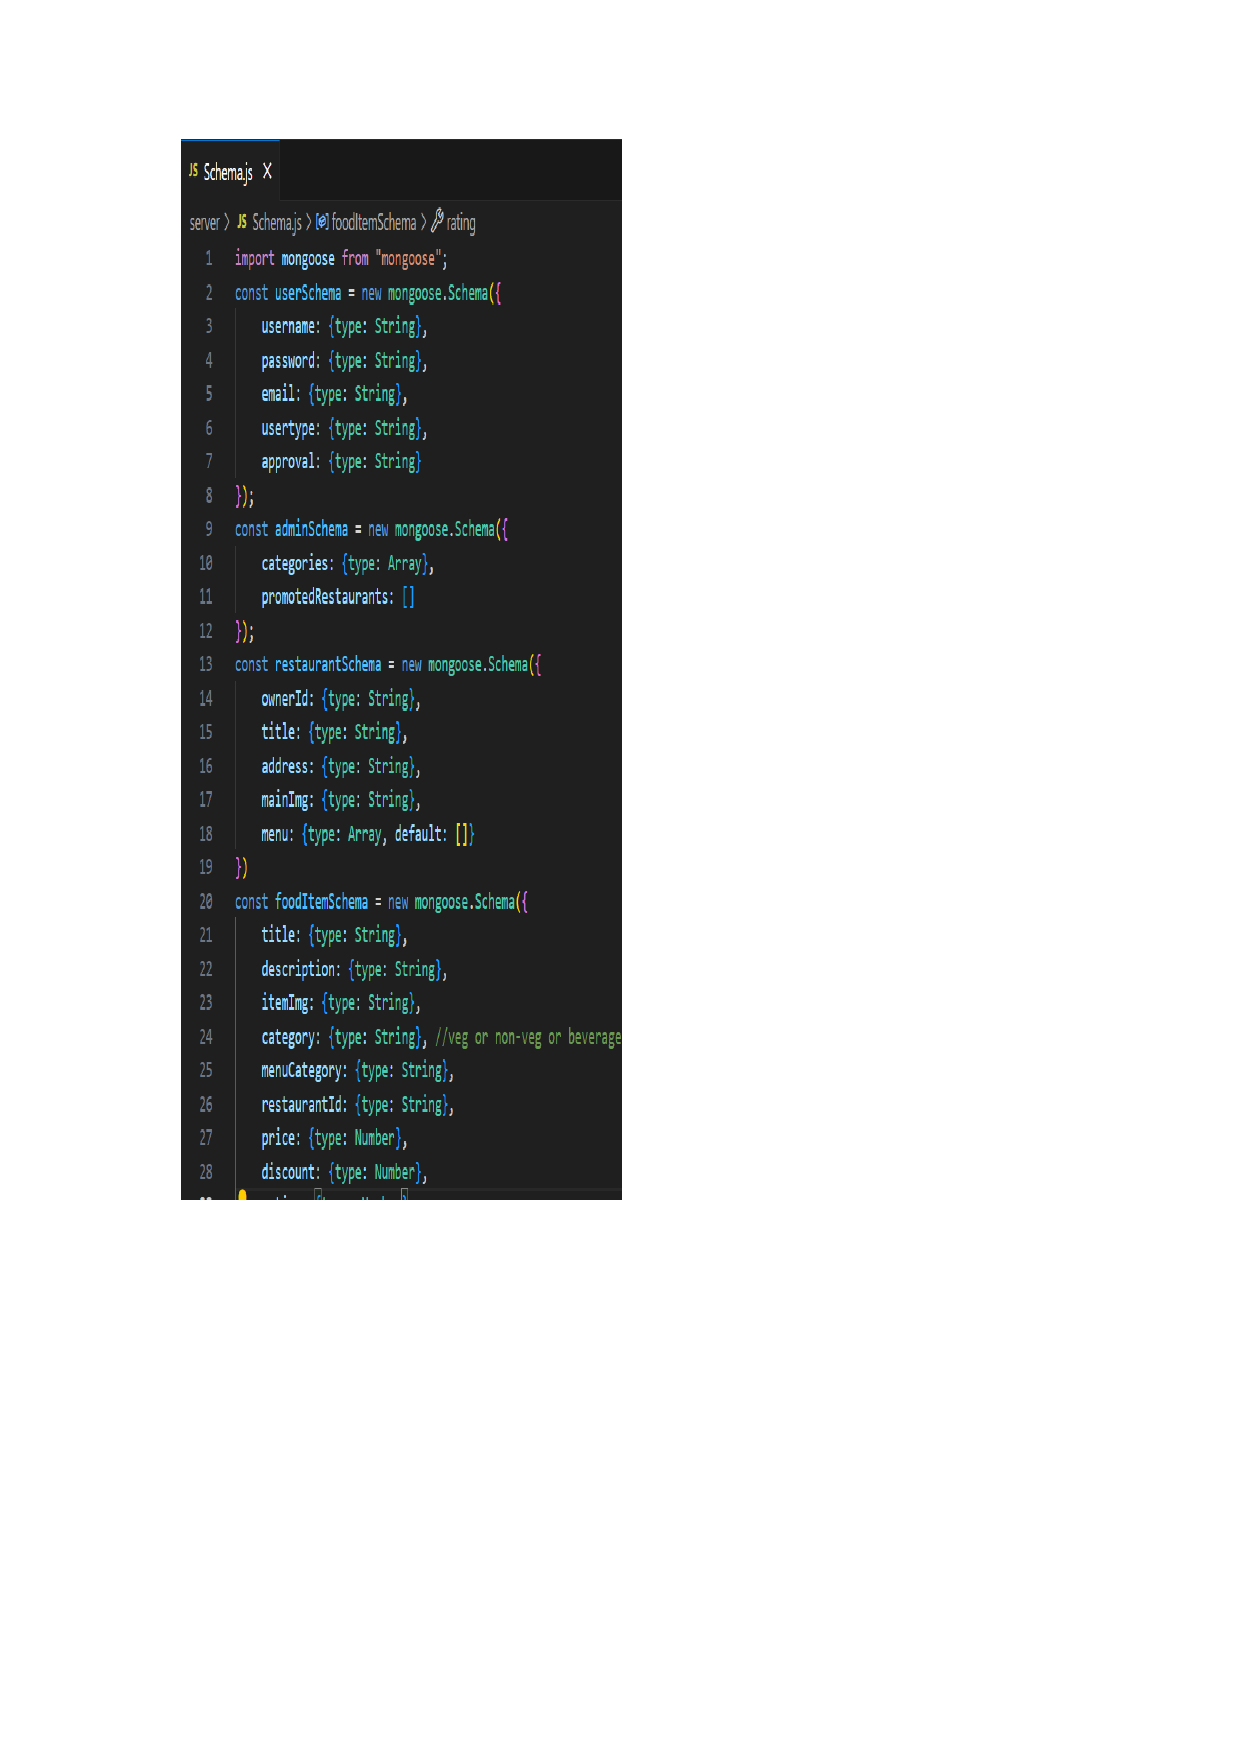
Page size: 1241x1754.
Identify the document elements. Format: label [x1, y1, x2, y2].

picture [181, 139, 622, 1200]
